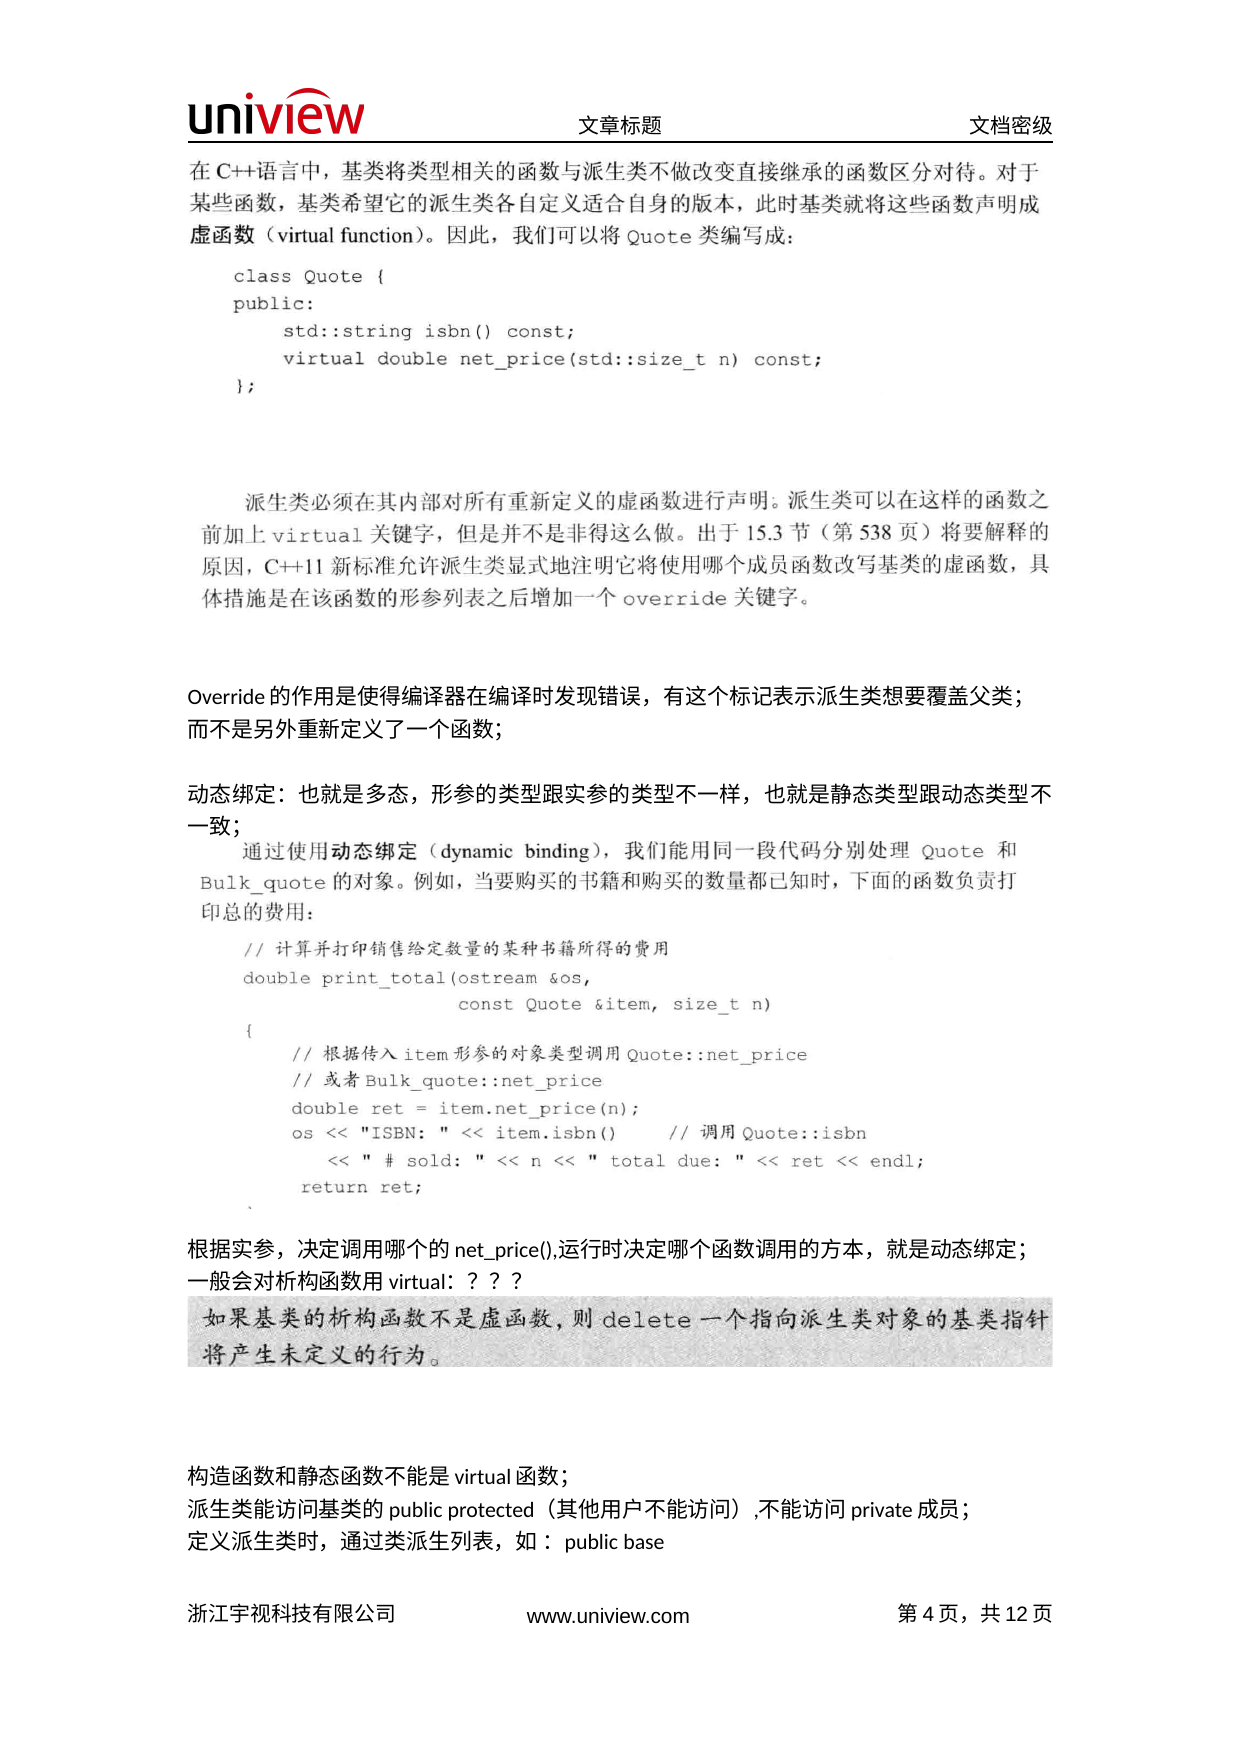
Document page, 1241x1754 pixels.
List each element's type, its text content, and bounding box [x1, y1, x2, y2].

text 定义派生类时，通过类派生列表，如 ：public base [187, 1524, 1053, 1556]
text 一般会对析构函数用virtual：？？？ [187, 1264, 1053, 1296]
text 构造函数和静态函数不能是virtual函数； [187, 1459, 1053, 1491]
text Override的作用是使得编译器在编译时发现错误，有这个标记表示派生类想要覆盖父类； [187, 679, 1053, 711]
text 根据实参，决定调用哪个的net_price(),运行时决定哪个函数调用的方本，就是动态绑定； [187, 1231, 1053, 1264]
text 动态绑定：也就是多态，形参的类型跟实参的类型不一样，也就是静态类型跟动态类型不一致； [187, 776, 1053, 841]
picture [187, 88, 364, 134]
text 派生类能访问基类的public protected（其他用户不能访问）,不能访问private成员； [187, 1491, 1053, 1524]
text 而不是另外重新定义了一个函数； [187, 711, 1053, 744]
